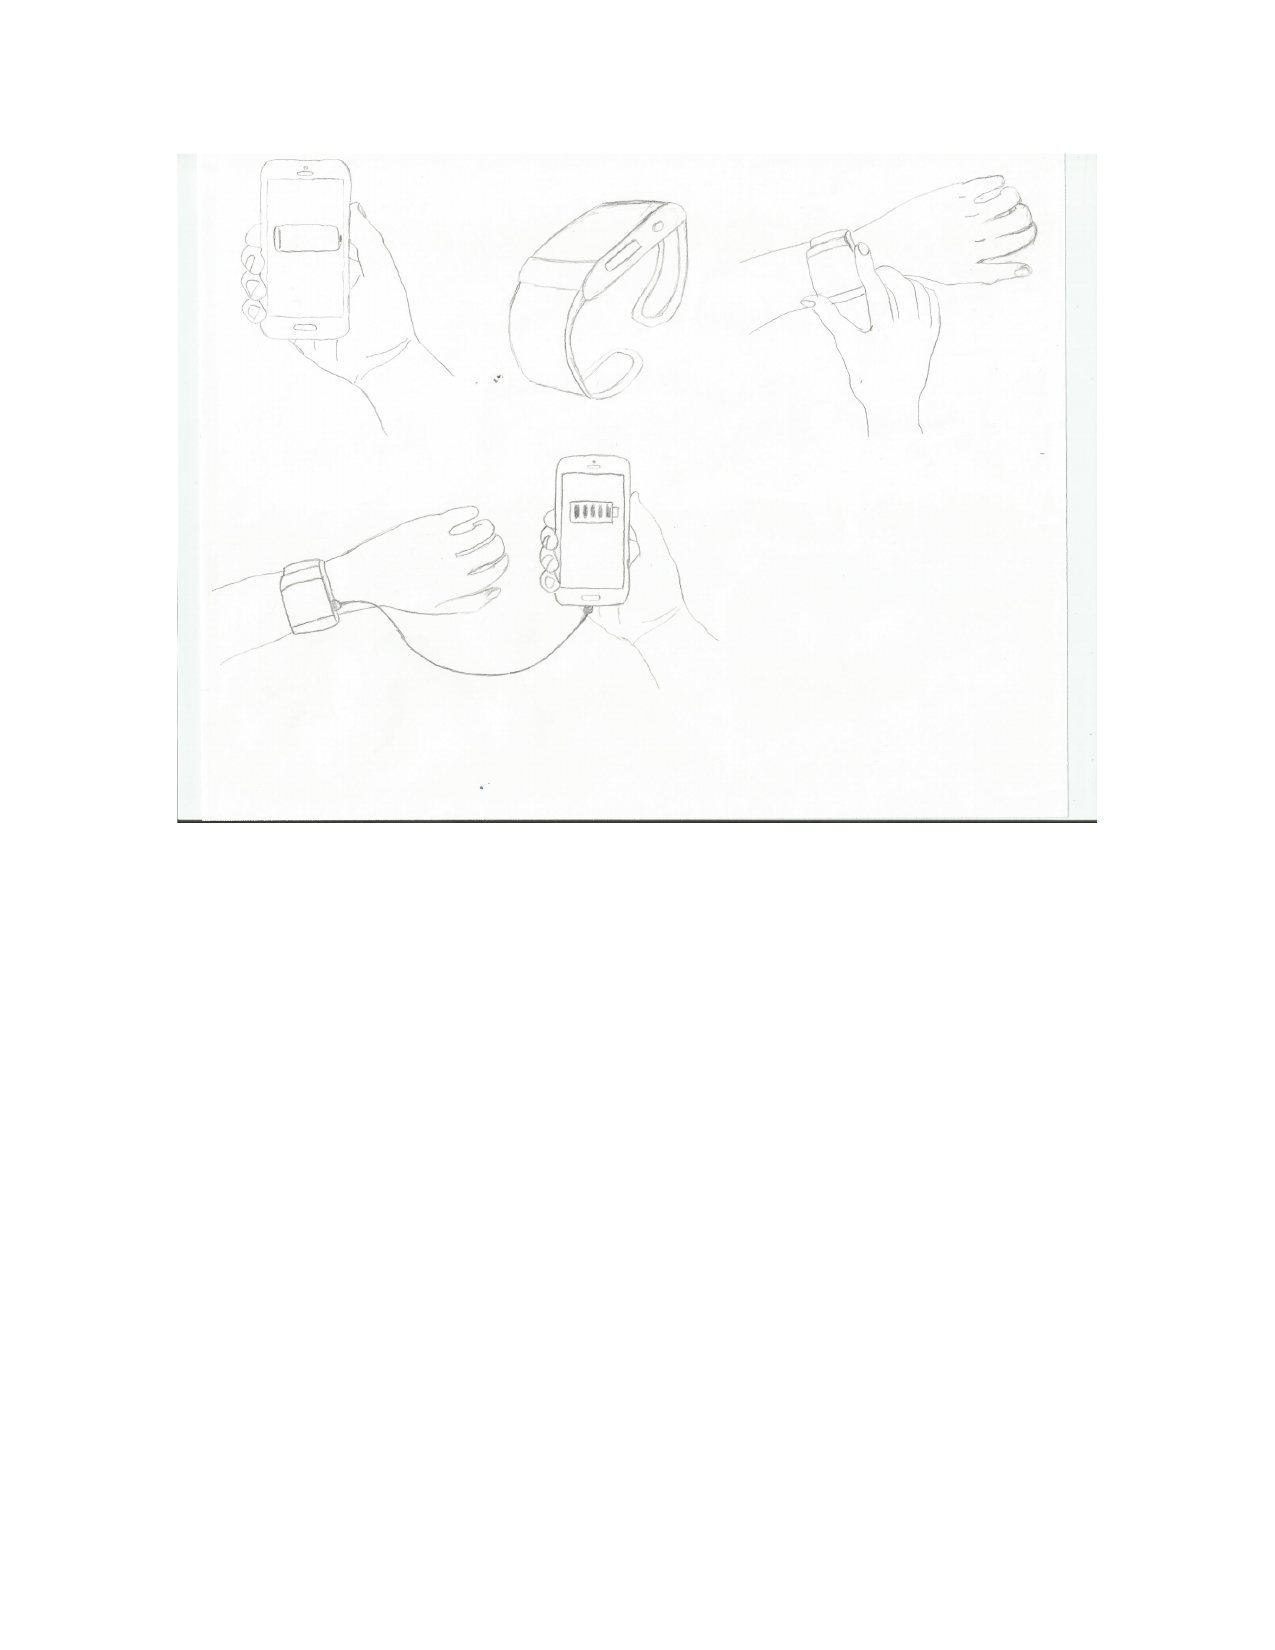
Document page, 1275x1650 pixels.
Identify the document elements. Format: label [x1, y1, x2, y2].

picture [179, 154, 1096, 823]
